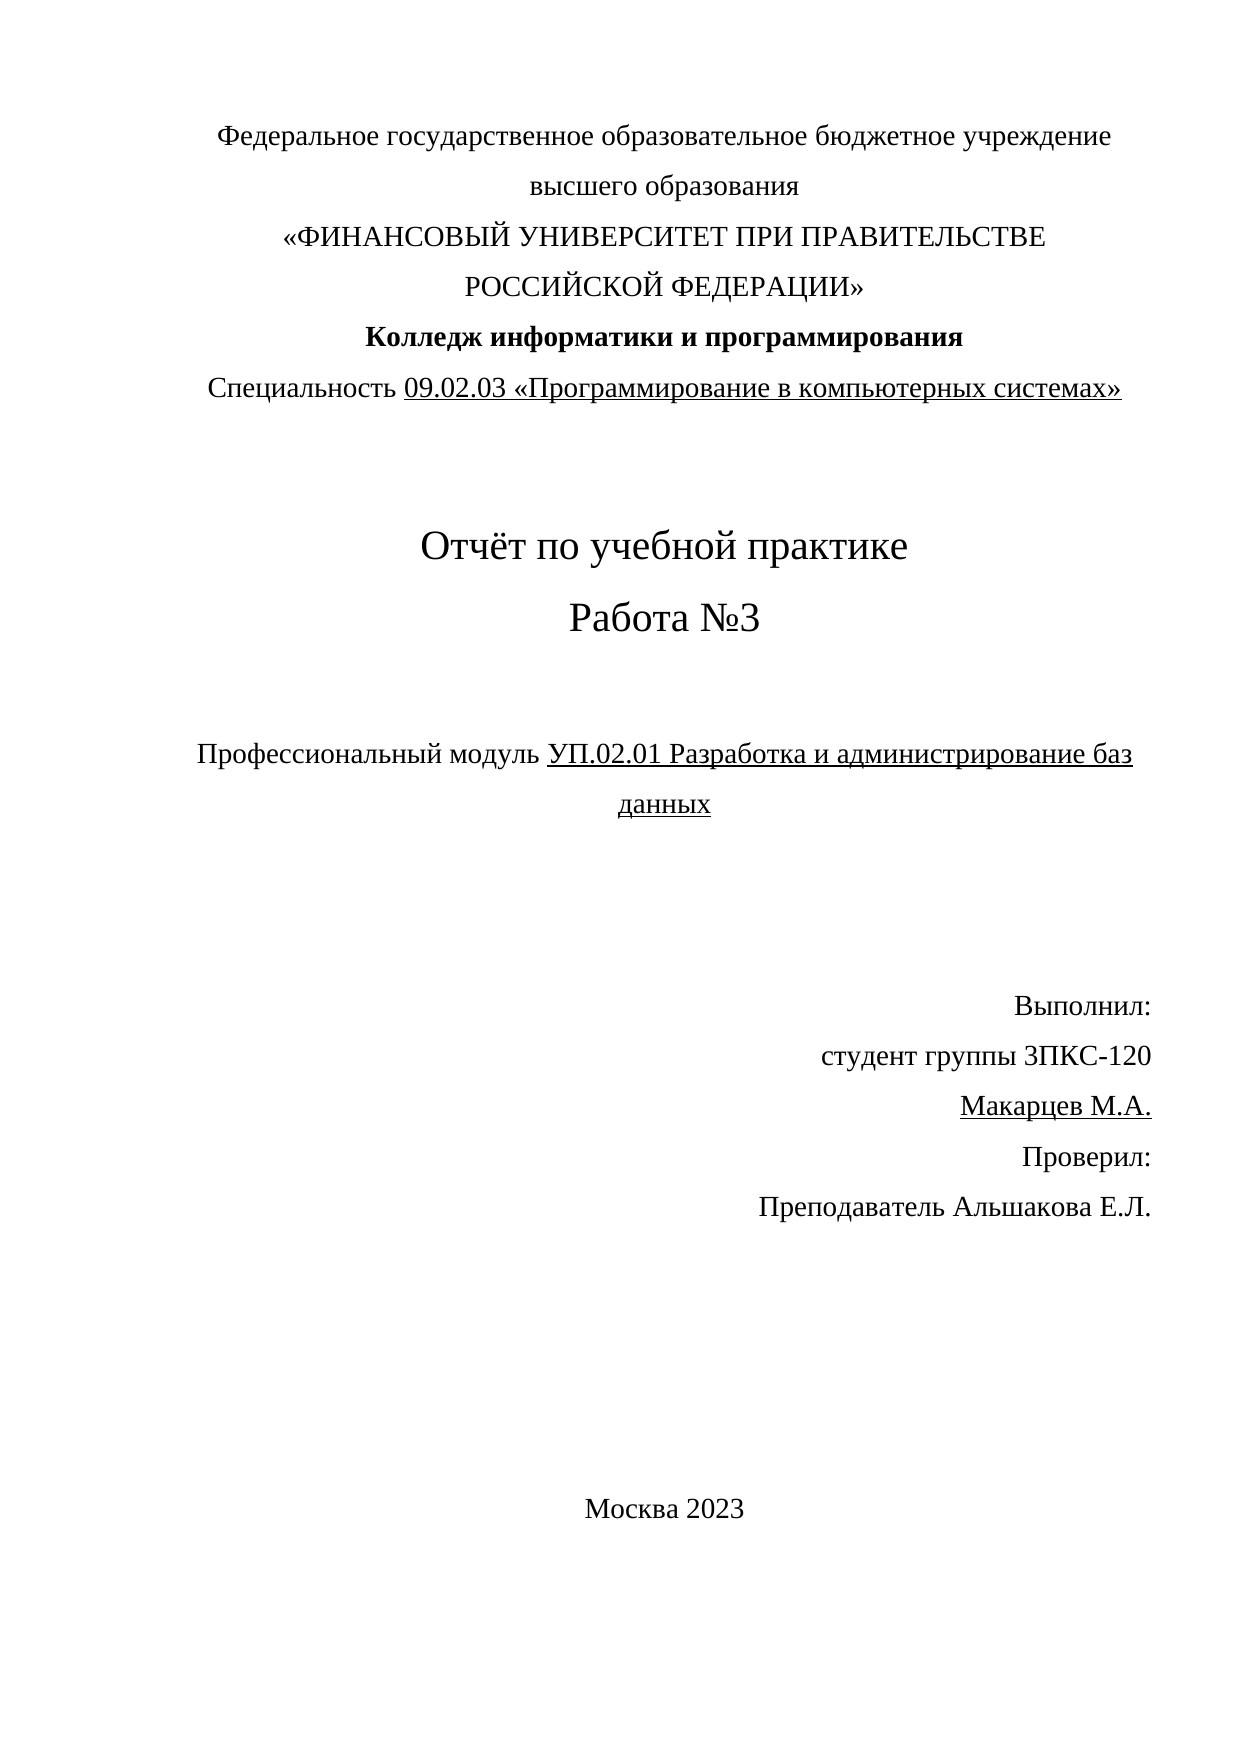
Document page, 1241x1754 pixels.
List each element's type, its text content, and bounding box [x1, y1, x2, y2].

text Профессиональный модуль УП.02.01 Разработка и администрирование баз данных [177, 736, 1152, 820]
text Федеральное государственное образовательное бюджетное учреждение высшего образования [177, 118, 1152, 202]
text Работа №3 [177, 592, 1152, 640]
text студент группы 3ПКС-120 [177, 1038, 1152, 1072]
text Макарцев М.А. [177, 1088, 1152, 1122]
text Преподаватель Альшакова Е.Л. [177, 1189, 1152, 1223]
text Выполнил: [177, 988, 1152, 1021]
text Отчёт по учебной практике [177, 521, 1152, 568]
text «ФИНАНСОВЫЙ УНИВЕРСИТЕТ ПРИ ПРАВИТЕЛЬСТВЕ [177, 219, 1152, 252]
text Специальность 09.02.03 «Программирование в компьютерных системах» [177, 370, 1152, 403]
text Москва 2023 [177, 1491, 1152, 1524]
text Проверил: [177, 1139, 1152, 1172]
text Колледж информатики и программирования [177, 319, 1152, 353]
text РОССИЙСКОЙ ФЕДЕРАЦИИ» [177, 269, 1152, 303]
